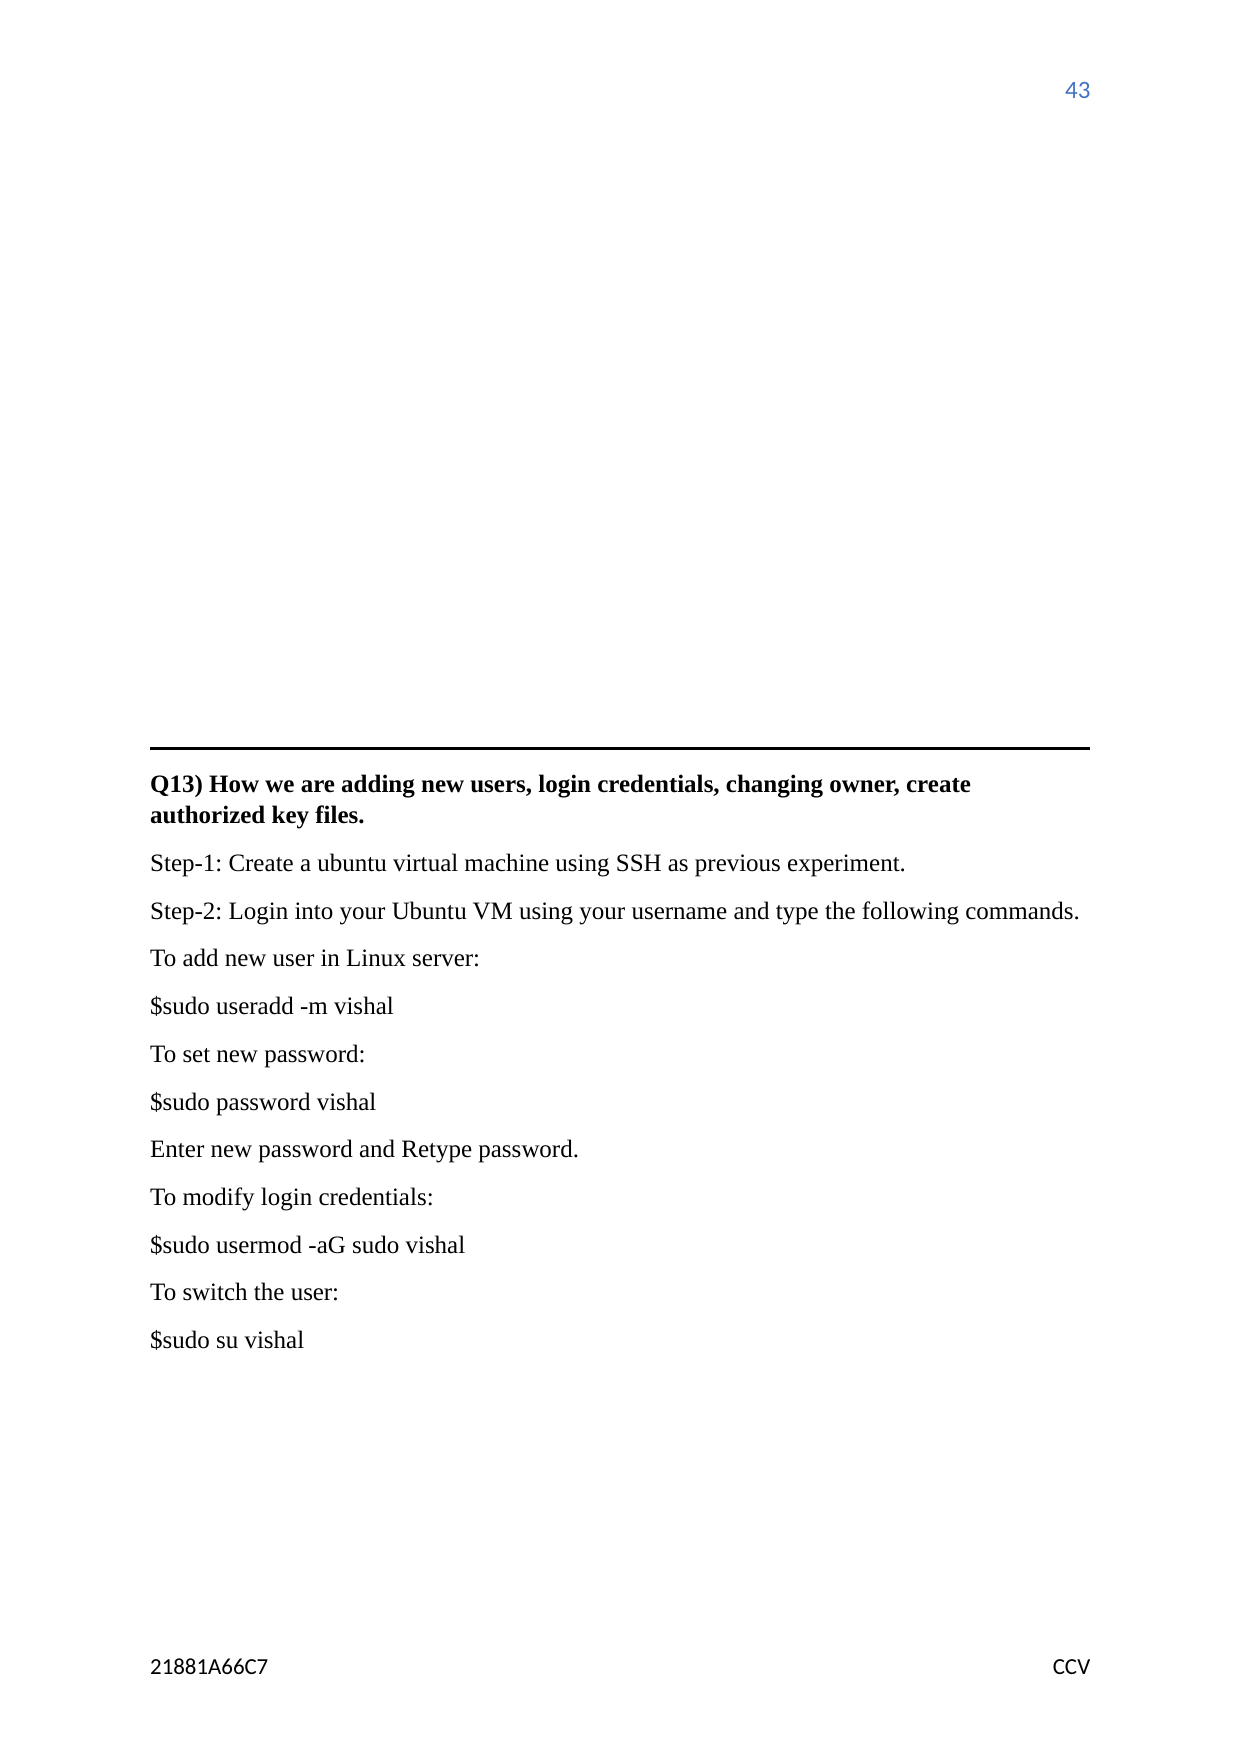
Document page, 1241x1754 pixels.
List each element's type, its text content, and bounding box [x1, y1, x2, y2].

text $sudo useradd -m vishal [150, 991, 1090, 1020]
text Step-1: Create a ubuntu virtual machine using SSH as previous experiment. [150, 848, 1090, 877]
text To set new password: [150, 1039, 1090, 1068]
text To add new user in Linux server: [150, 943, 1090, 972]
text Step-2: Login into your Ubuntu VM using your username and type the following commands. [150, 896, 1090, 924]
text To switch the user: [150, 1277, 1090, 1306]
text $sudo usermod -aG sudo vishal [150, 1230, 1090, 1258]
text $sudo su vishal [150, 1325, 1090, 1354]
text $sudo password vishal [150, 1087, 1090, 1115]
text Q13) How we are adding new users, login credentials, changing owner, create authorized key files. [150, 769, 1090, 829]
text Enter new password and Retype password. [150, 1134, 1090, 1163]
text To modify login credentials: [150, 1182, 1090, 1211]
